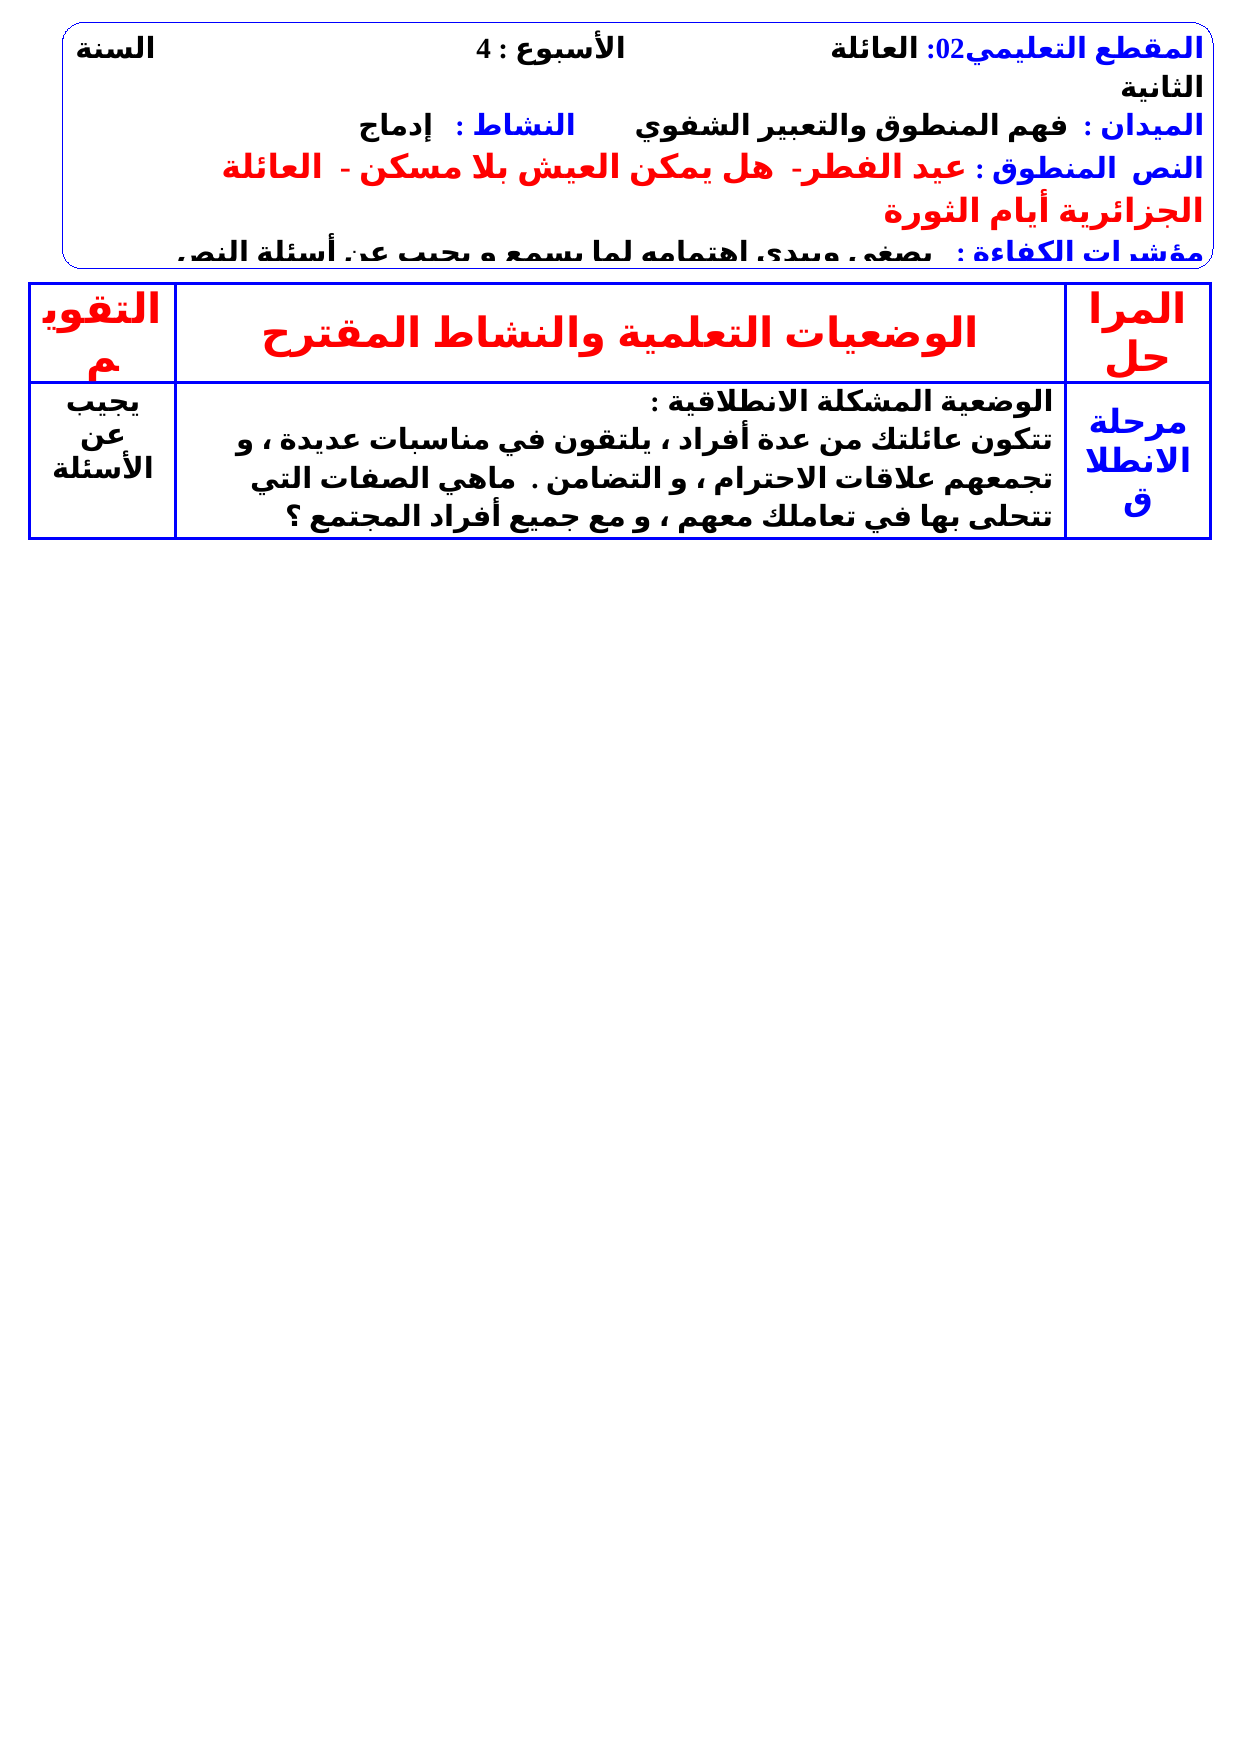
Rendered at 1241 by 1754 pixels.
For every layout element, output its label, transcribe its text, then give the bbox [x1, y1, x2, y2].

table_cell الوضعیة المشكلة الانطلاقیة : تتكون عائلتك من عدة أفراد ، یلتقون في مناسبات عدیدة ، و تجمعھم علاقات الاحترام ، و التضامن . ماھي الصفات التي تتحلى بھا في تعاملك معھم ، و مع جمیع أفراد المجتمع ؟ [177, 384, 1064, 537]
table_cell مرحلة الانطلاق [1067, 384, 1209, 537]
table_cell يجيب عن الأسئلة [31, 384, 174, 537]
table_header الوضعيات التعلمية والنشاط المقترح [177, 285, 1064, 381]
table_header المراحل [1067, 285, 1209, 381]
table_header التقويم [31, 285, 174, 381]
